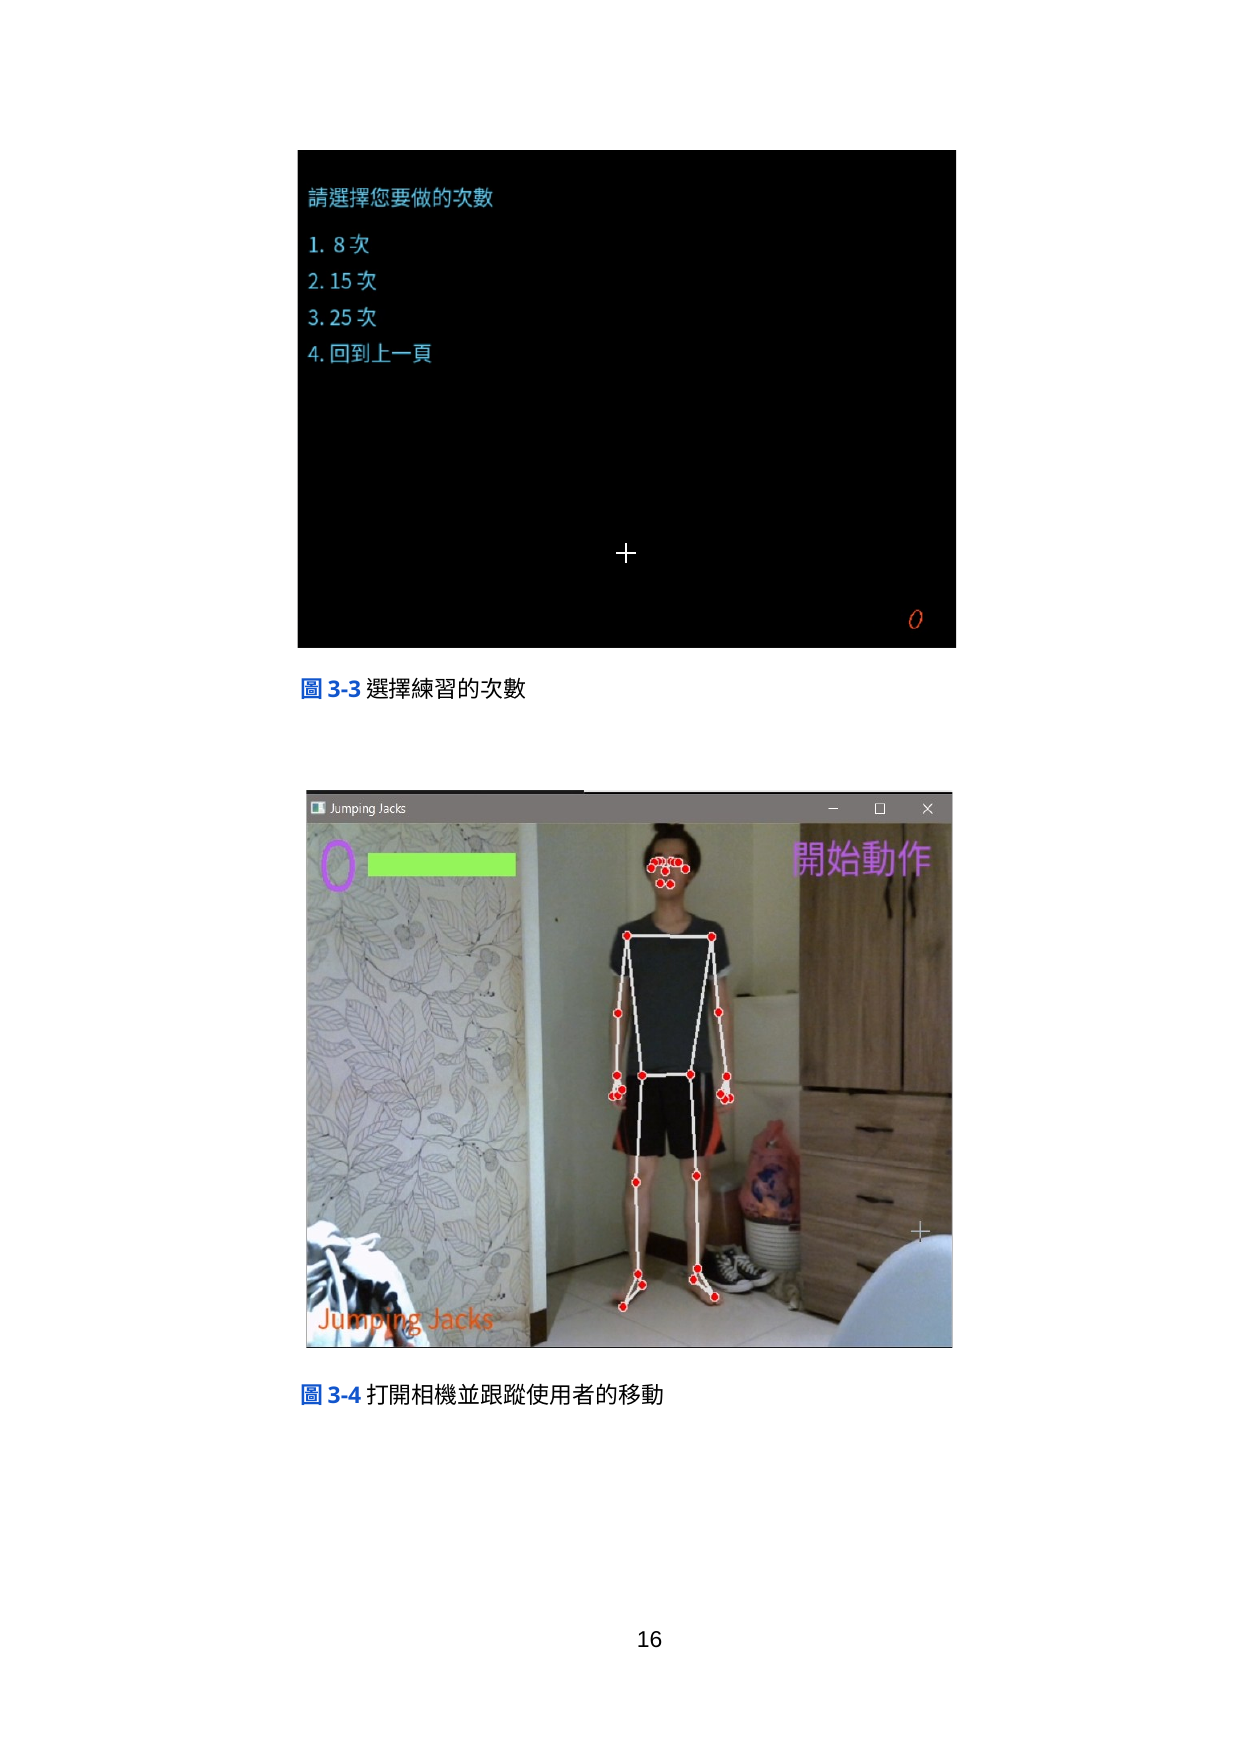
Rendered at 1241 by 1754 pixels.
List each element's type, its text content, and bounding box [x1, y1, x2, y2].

picture [306, 790, 953, 1348]
picture [297, 150, 957, 648]
